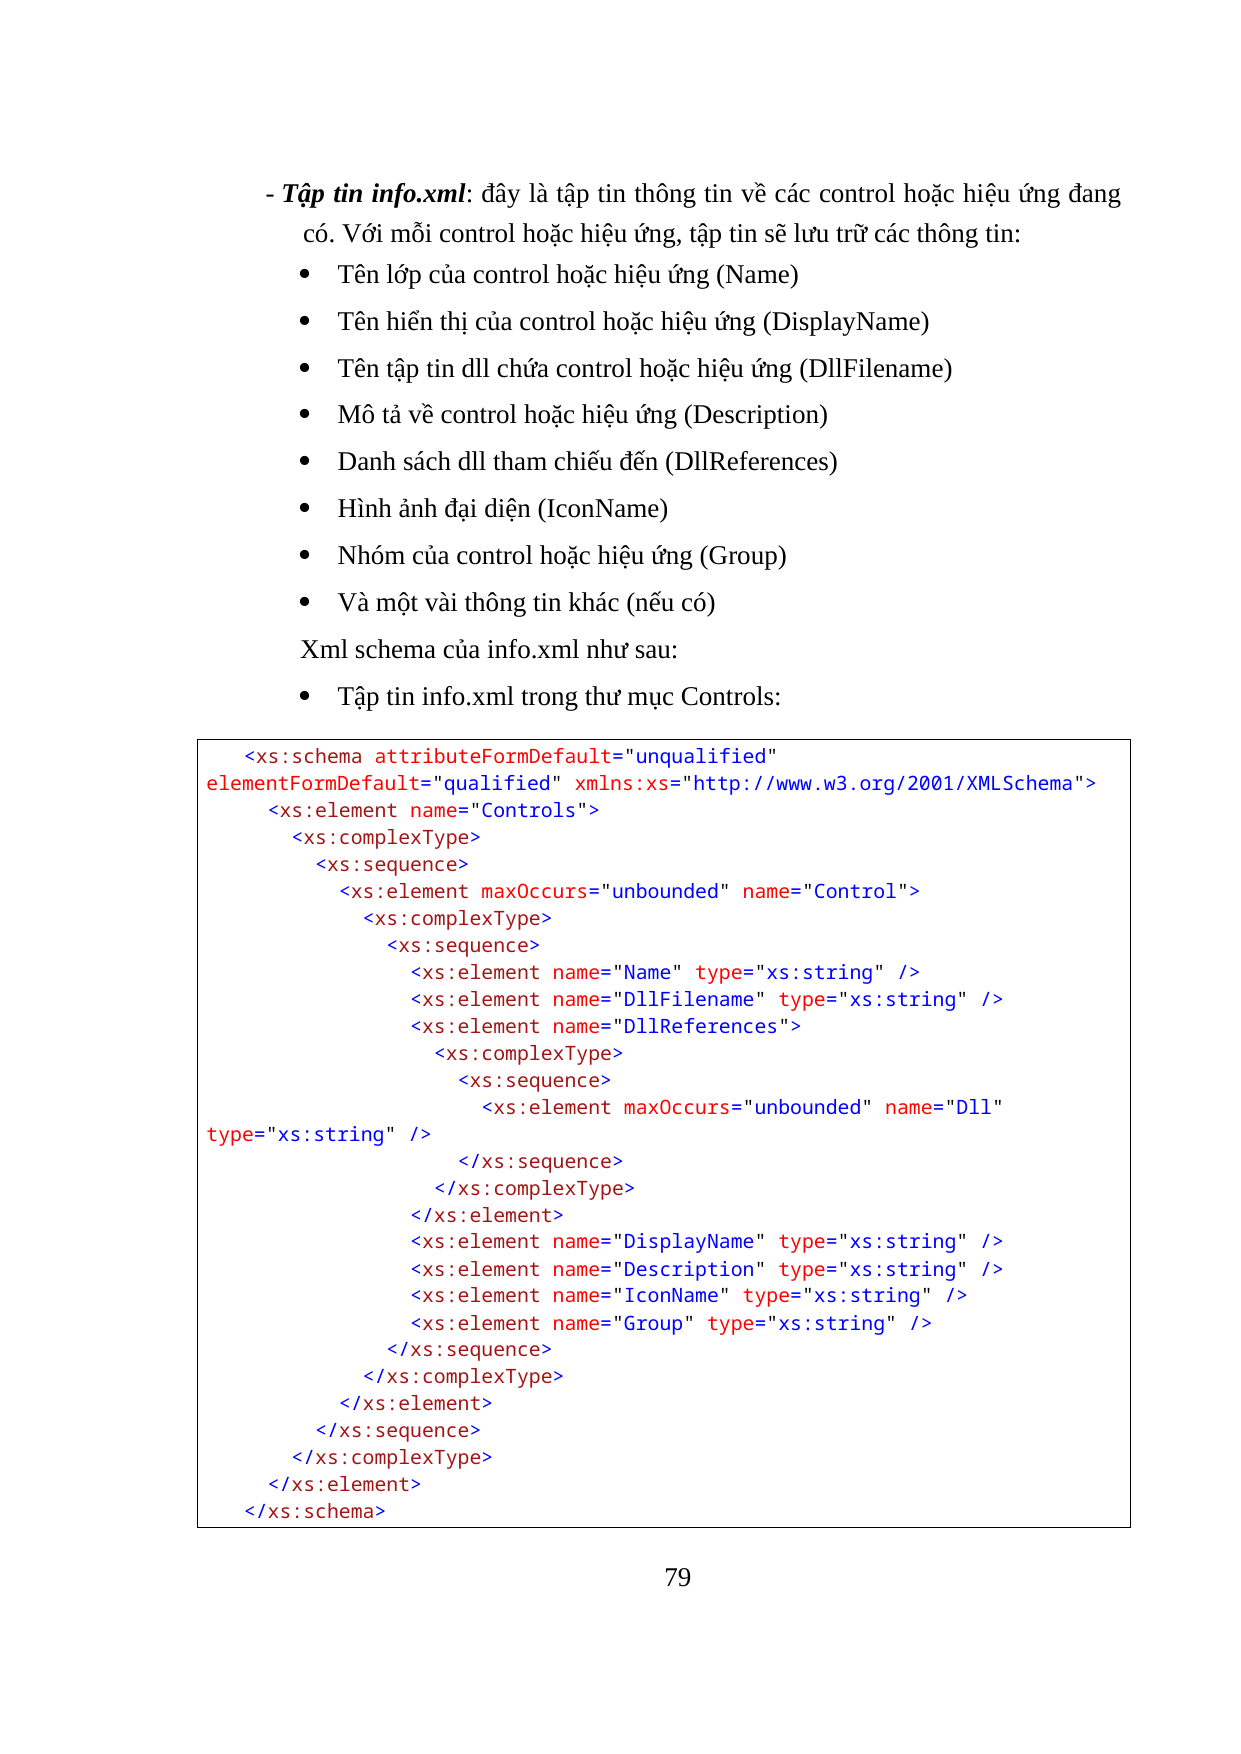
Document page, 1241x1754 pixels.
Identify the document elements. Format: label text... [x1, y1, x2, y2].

text <xs:element maxOccurs="unbounded" name="Dll" type="xs:string" /> [206, 1093, 1122, 1147]
list Và một vài thông tin khác (nếu có) [300, 586, 1122, 617]
text </xs:sequence> [206, 1336, 1122, 1363]
text <xs:element name="Description" type="xs:string" /> [206, 1255, 1122, 1282]
text </xs:sequence> [206, 1147, 1122, 1174]
list Nhóm của control hoặc hiệu ứng (Group) [300, 539, 1122, 571]
text <xs:complexType> [206, 904, 1122, 931]
text <xs:element name="Group" type="xs:string" /> [206, 1309, 1122, 1336]
text </xs:schema> [198, 1494, 1130, 1527]
text <xs:element name="Name" type="xs:string" /> [206, 958, 1122, 985]
list Xml schema của info.xml như sau: [300, 633, 1122, 664]
text </xs:complexType> [206, 1363, 1122, 1390]
list Danh sách dll tham chiếu đến (DllReferences) [300, 446, 1122, 477]
list Tên tập tin dll chứa control hoặc hiệu ứng (DllFilename) [300, 352, 1122, 383]
text <xs:sequence> [206, 1066, 1122, 1093]
text </xs:element> [206, 1390, 1122, 1417]
text </xs:element> [206, 1201, 1122, 1228]
text <xs:element maxOccurs="unbounded" name="Control"> [206, 877, 1122, 904]
list Tên lớp của control hoặc hiệu ứng (Name) [300, 258, 1122, 289]
text </xs:complexType> [206, 1444, 1122, 1471]
list Tên hiển thị của control hoặc hiệu ứng (DisplayName) [300, 305, 1122, 336]
text <xs:complexType> [206, 823, 1122, 850]
text </xs:complexType> [206, 1174, 1122, 1201]
text <xs:sequence> [206, 931, 1122, 958]
text <xs:element name="Controls"> [206, 796, 1122, 823]
text </xs:sequence> [206, 1417, 1122, 1444]
text </xs:element> [206, 1471, 1122, 1494]
text <xs:sequence> [206, 850, 1122, 877]
text <xs:element name="DllReferences"> [206, 1012, 1122, 1039]
text <xs:complexType> [206, 1039, 1122, 1066]
text <xs:element name="IconName" type="xs:string" /> [206, 1282, 1122, 1309]
text Tập tin info.xml: đây là tập tin thông tin về các control hoặc hiệu ứng đang có. Với mỗi control hoặc hiệu ứng, tập tin sẽ lưu trữ các thông tin: [265, 177, 1122, 249]
list Hình ảnh đại diện (IconName) [300, 492, 1122, 524]
list Mô tả về control hoặc hiệu ứng (Description) [300, 399, 1122, 430]
text <xs:schema attributeFormDefault="unqualified" elementFormDefault="qualified" xmlns:xs="http://www.w3.org/2001/XMLSchema"> [198, 740, 1130, 796]
list Tập tin info.xml trong thư mục Controls: [300, 680, 1122, 711]
text <xs:element name="DllFilename" type="xs:string" /> [206, 985, 1122, 1012]
text <xs:element name="DisplayName" type="xs:string" /> [206, 1228, 1122, 1255]
